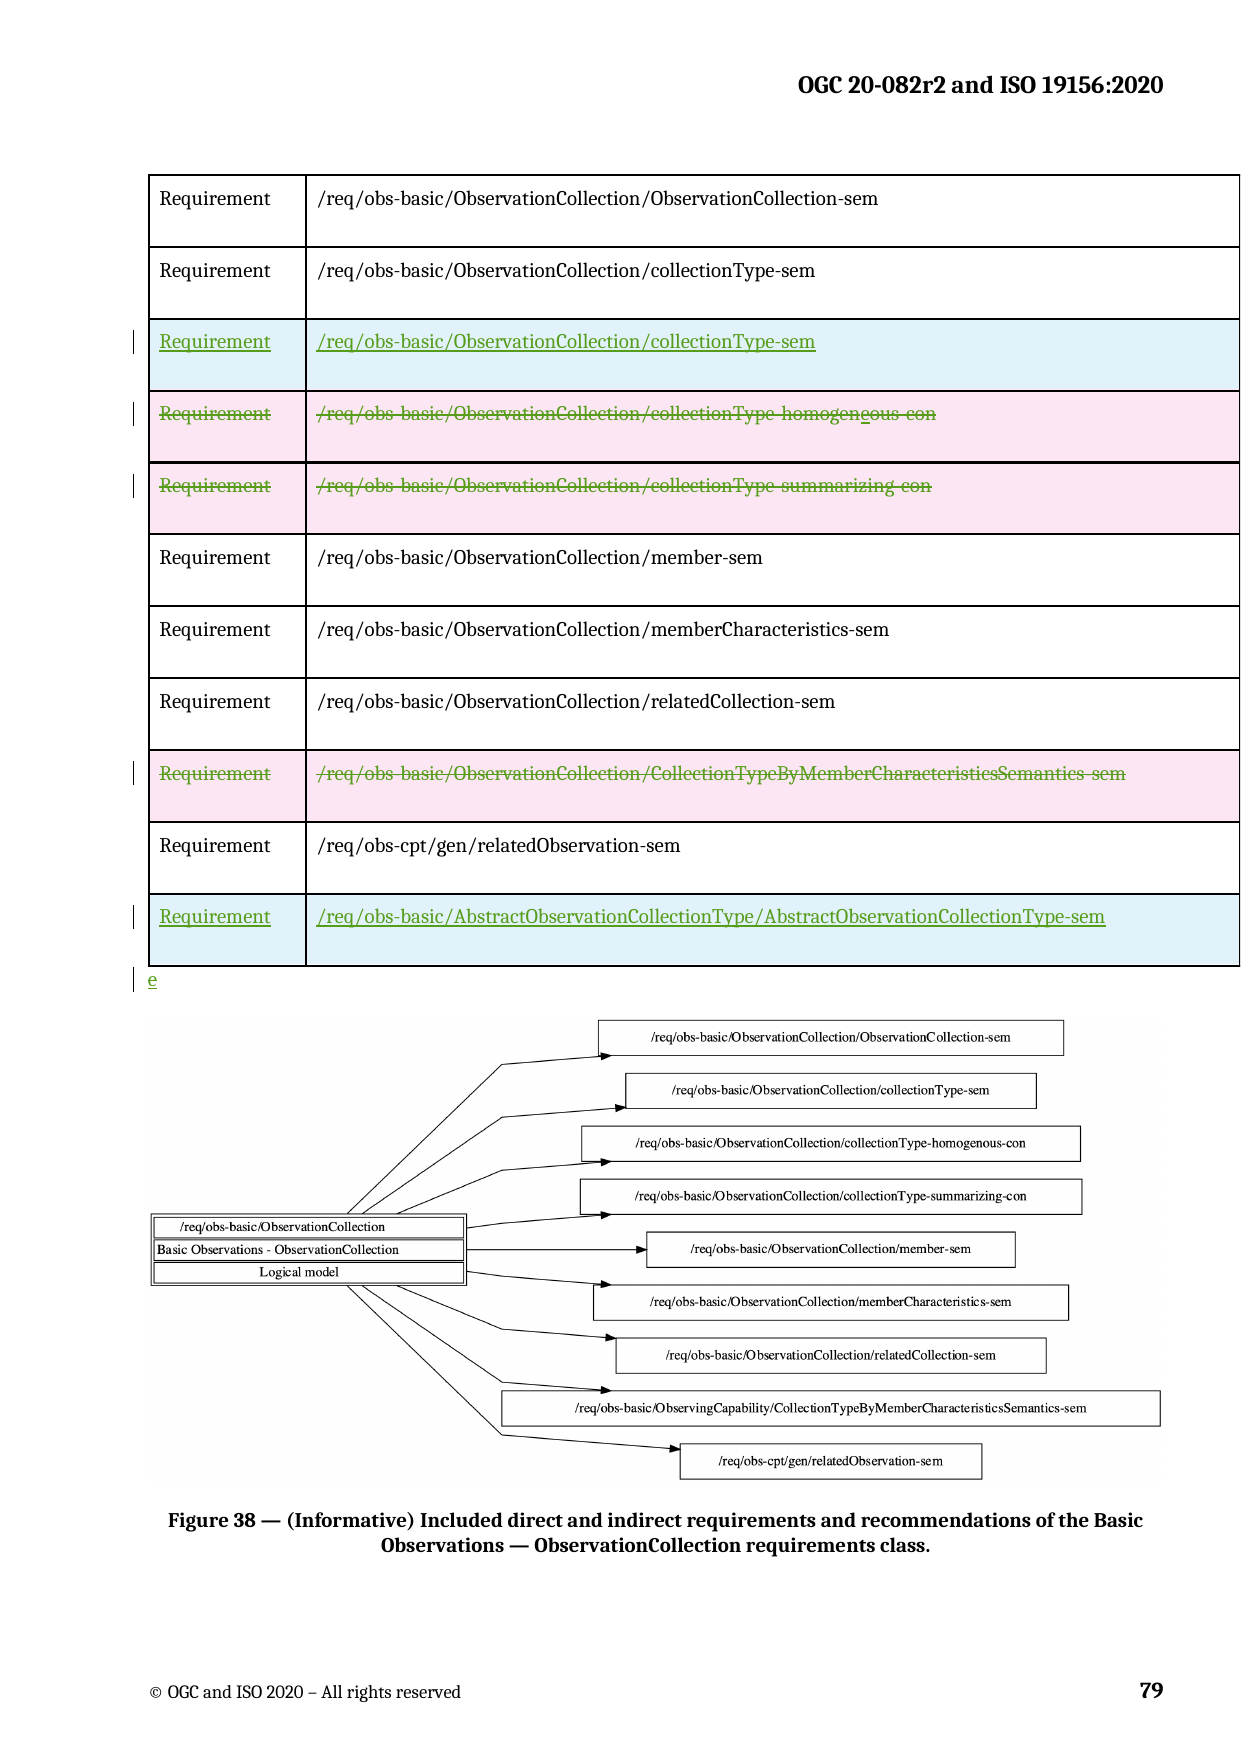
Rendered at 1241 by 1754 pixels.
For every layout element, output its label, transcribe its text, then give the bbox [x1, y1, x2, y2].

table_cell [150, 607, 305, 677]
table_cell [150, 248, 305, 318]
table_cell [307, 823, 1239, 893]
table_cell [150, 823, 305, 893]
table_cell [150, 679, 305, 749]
text Figure 38 — (Informative) Included direct and indirect requirements and recommendations of the Basic Observations — ObservationCollection requirements class. [148, 1507, 1163, 1557]
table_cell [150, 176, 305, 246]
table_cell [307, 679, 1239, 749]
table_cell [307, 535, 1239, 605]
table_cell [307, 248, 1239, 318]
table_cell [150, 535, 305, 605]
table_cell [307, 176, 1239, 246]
picture [147, 1016, 1164, 1483]
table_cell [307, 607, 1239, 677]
